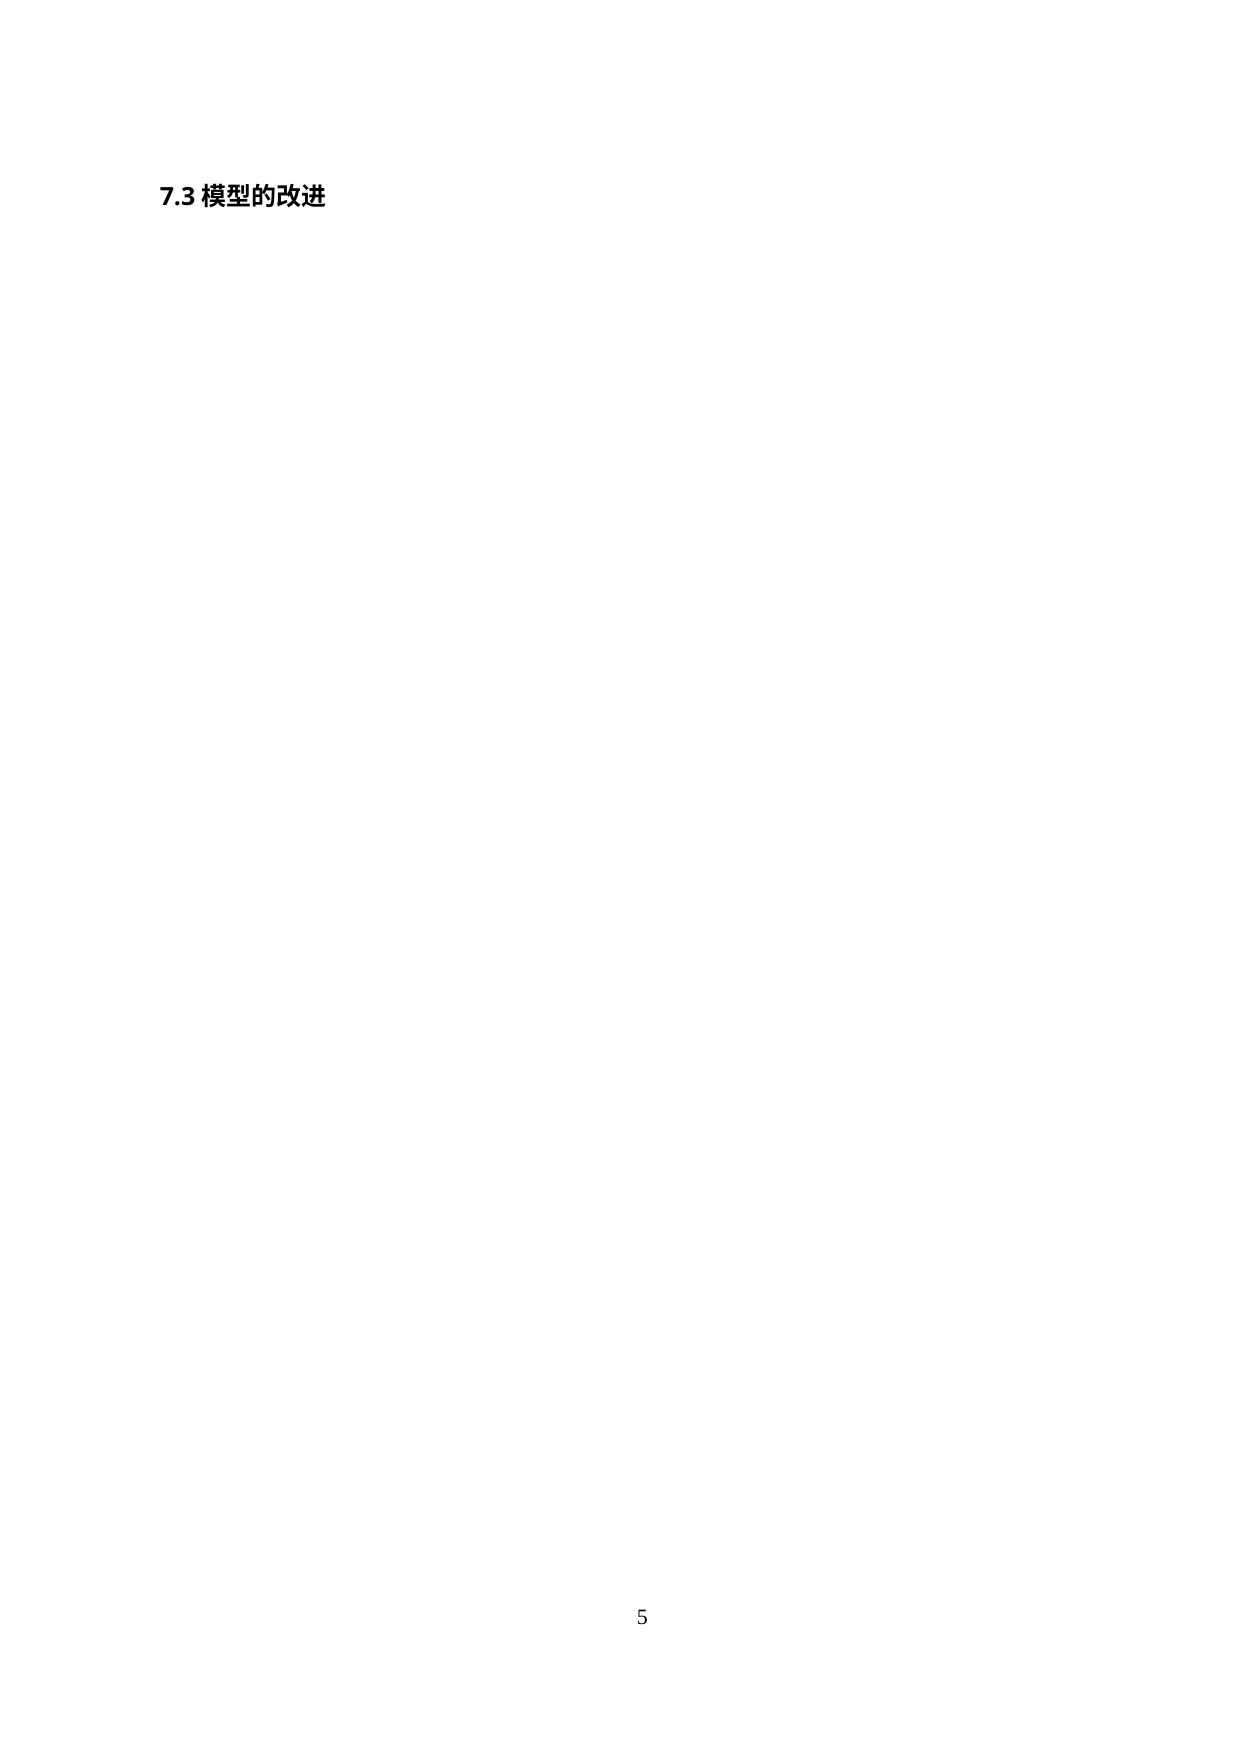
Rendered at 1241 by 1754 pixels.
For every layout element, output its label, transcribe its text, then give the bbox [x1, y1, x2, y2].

text 7.3 模型的改进 [159, 162, 1081, 227]
